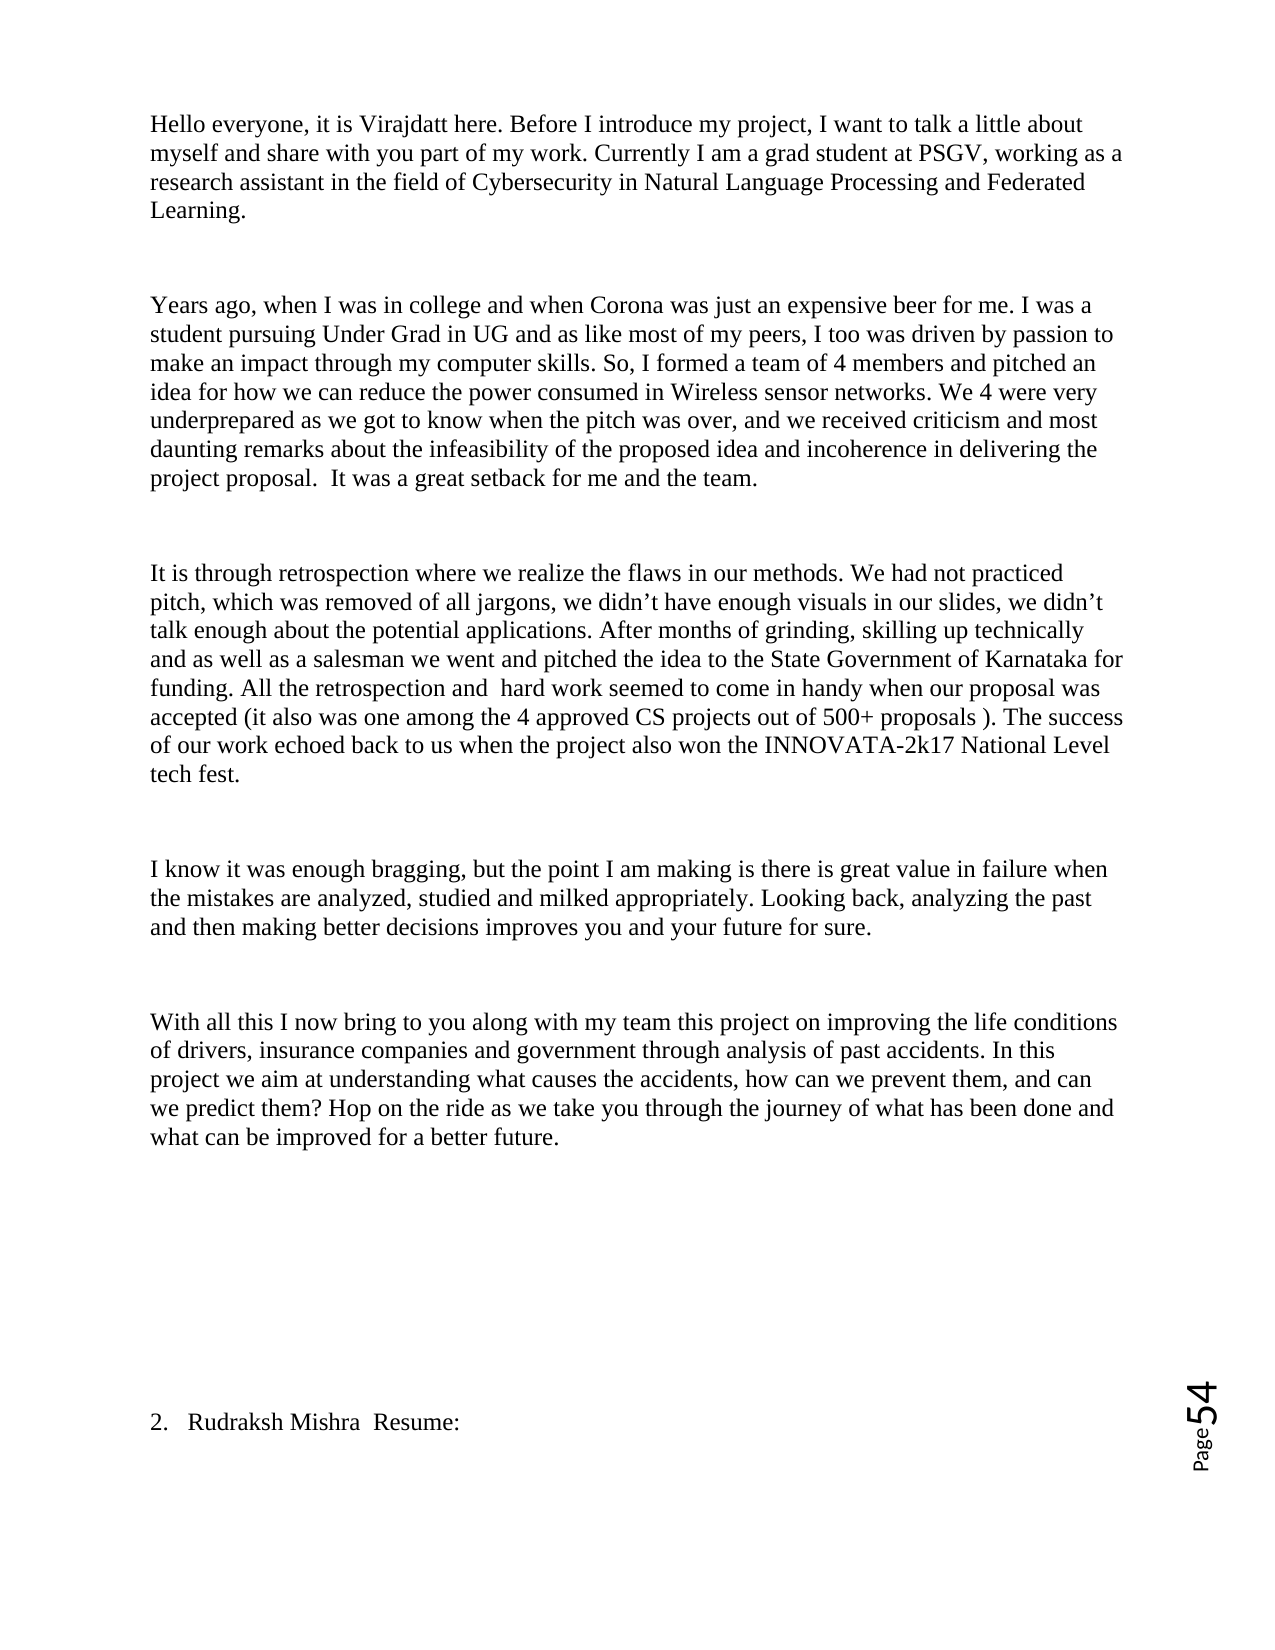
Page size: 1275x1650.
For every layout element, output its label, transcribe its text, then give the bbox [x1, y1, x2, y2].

text With all this I now bring to you along with my team this project on improving the life conditions of drivers, insurance companies and government through analysis of past accidents. In this project we aim at understanding what causes the accidents, how can we prevent them, and can we predict them? Hop on the ride as we take you through the journey of what has been done and what can be improved for a better future. [150, 1007, 1125, 1150]
text I know it was enough bragging, but the point I am making is there is great value in failure when the mistakes are analyzed, studied and milked appropriately. Looking back, analyzing the past and then making better decisions improves you and your future for sure. [150, 854, 1125, 940]
list Rudraksh Mishra Resume: [150, 1407, 1125, 1435]
text Hello everyone, it is Virajdatt here. Before I introduce my project, I want to talk a little about myself and share with you part of my work. Currently I am a grad student at PSGV, working as a research assistant in the field of Cybersecurity in Natural Language Processing and Federated Learning. [150, 109, 1125, 224]
text Years ago, when I was in college and when Corona was just an expensive beer for me. I was a student pursuing Under Grad in UG and as like most of my peers, I too was driven by passion to make an impact through my computer skills. So, I formed a team of 4 members and pitched an idea for how we can reduce the power consumed in Wireless sensor networks. We 4 were very underprepared as we got to know when the pitch was over, and we received criticism and most daunting remarks about the infeasibility of the proposed idea and incoherence in delivering the project proposal. It was a great setback for me and the team. [150, 290, 1125, 492]
text It is through retrospection where we realize the flaws in our methods. We had not practiced pitch, which was removed of all jargons, we didn’t have enough visuals in our slides, we didn’t talk enough about the potential applications. After months of grinding, skilling up technically and as well as a salesman we went and pitched the idea to the State Government of Karnataka for funding. All the retrospection and hard work seemed to come in handy when our proposal was accepted (it also was one among the 4 approved CS projects out of 500+ proposals ). The success of our work echoed back to us when the project also won the INNOVATA-2k17 National Level tech fest. [150, 558, 1125, 788]
